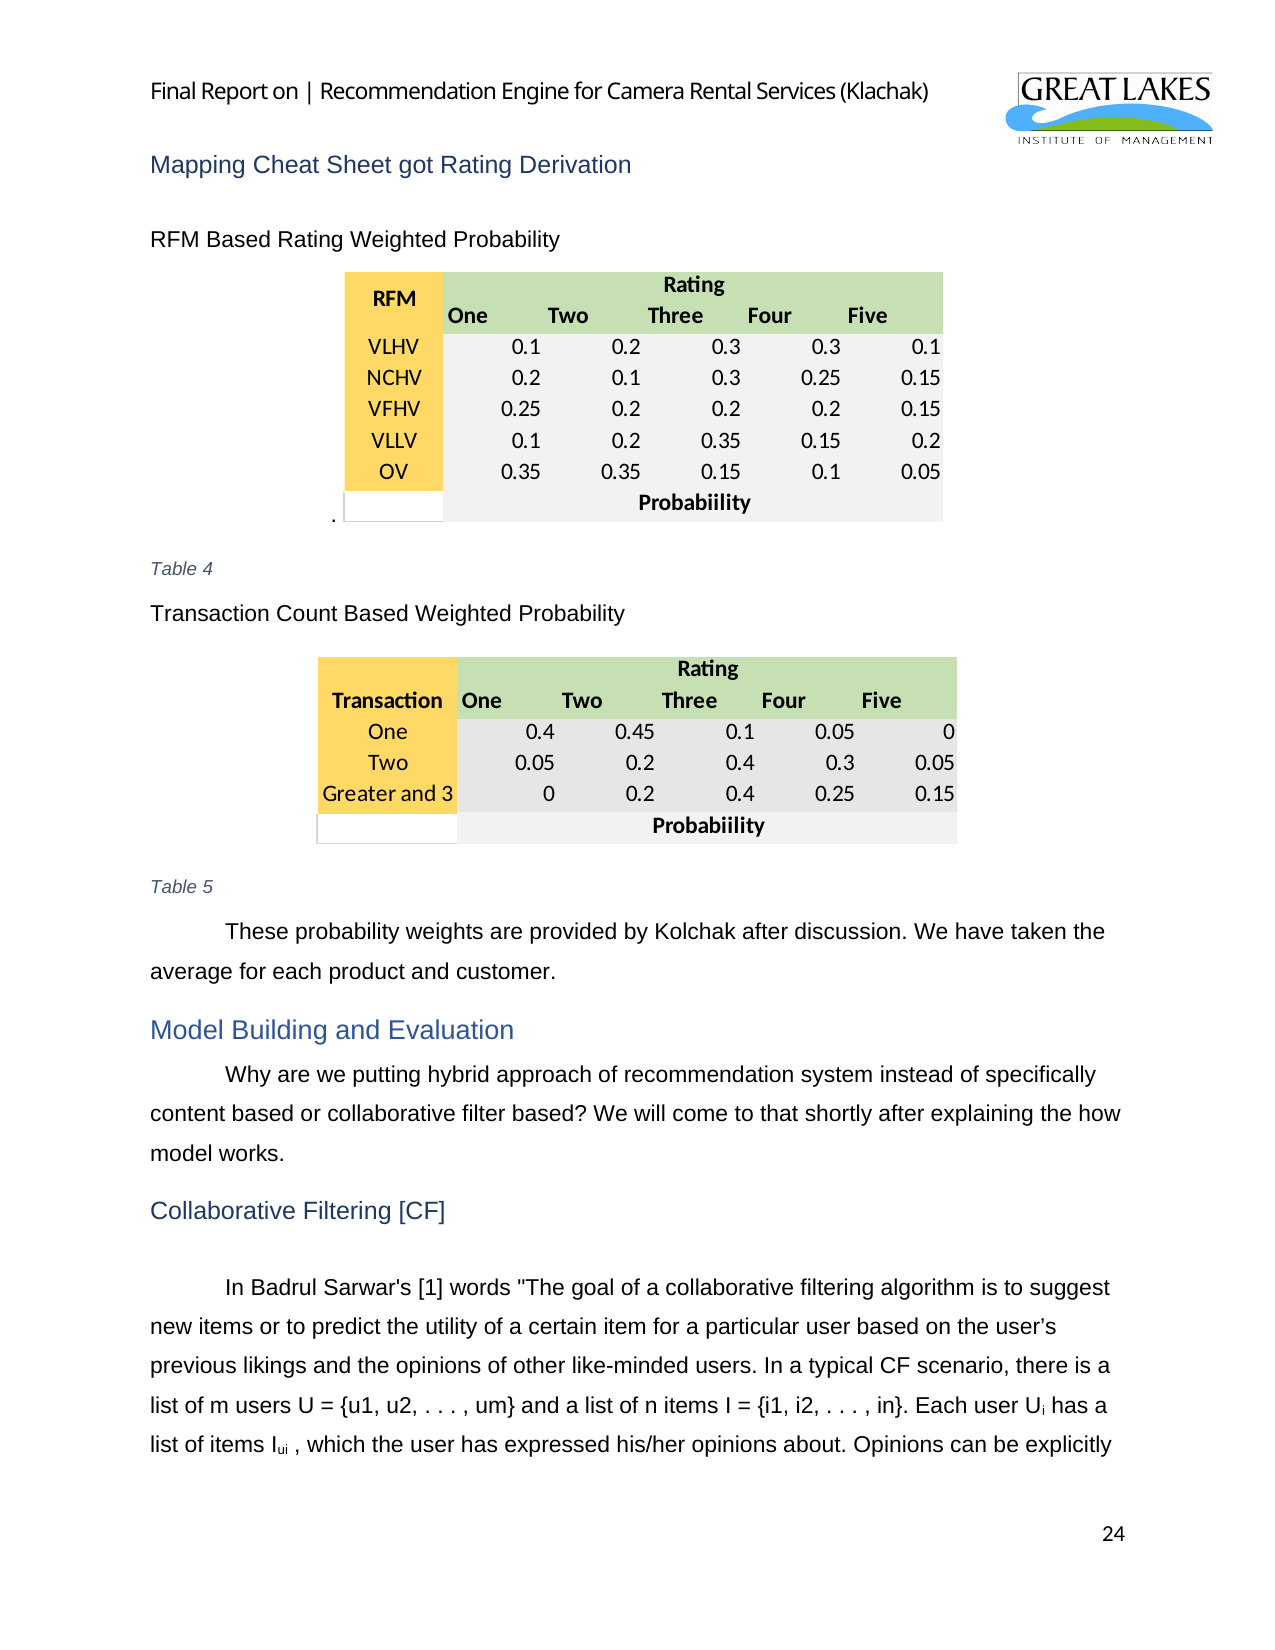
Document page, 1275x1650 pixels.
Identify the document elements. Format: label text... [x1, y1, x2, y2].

text Table 4 [150, 557, 1125, 579]
text Table 5 [150, 876, 1125, 897]
subtitle Collaborative Filtering [CF] [150, 1196, 1125, 1224]
subtitle Model Building and Evaluation [150, 1014, 1125, 1045]
text . [150, 271, 1125, 528]
picture [1003, 72, 1213, 145]
text These probability weights are provided by Kolchak after discussion. We have taken the average for each product and customer. [150, 918, 1125, 984]
text RFM Based Rating Weighted Probability [150, 226, 1125, 252]
text Transaction Count Based Weighted Probability [150, 600, 1125, 626]
subtitle Mapping Cheat Sheet got Rating Derivation [150, 150, 1125, 179]
text Why are we putting hybrid approach of recommendation system instead of specifically content based or collaborative filter based? We will come to that shortly after explaining the how model works. [150, 1061, 1125, 1166]
